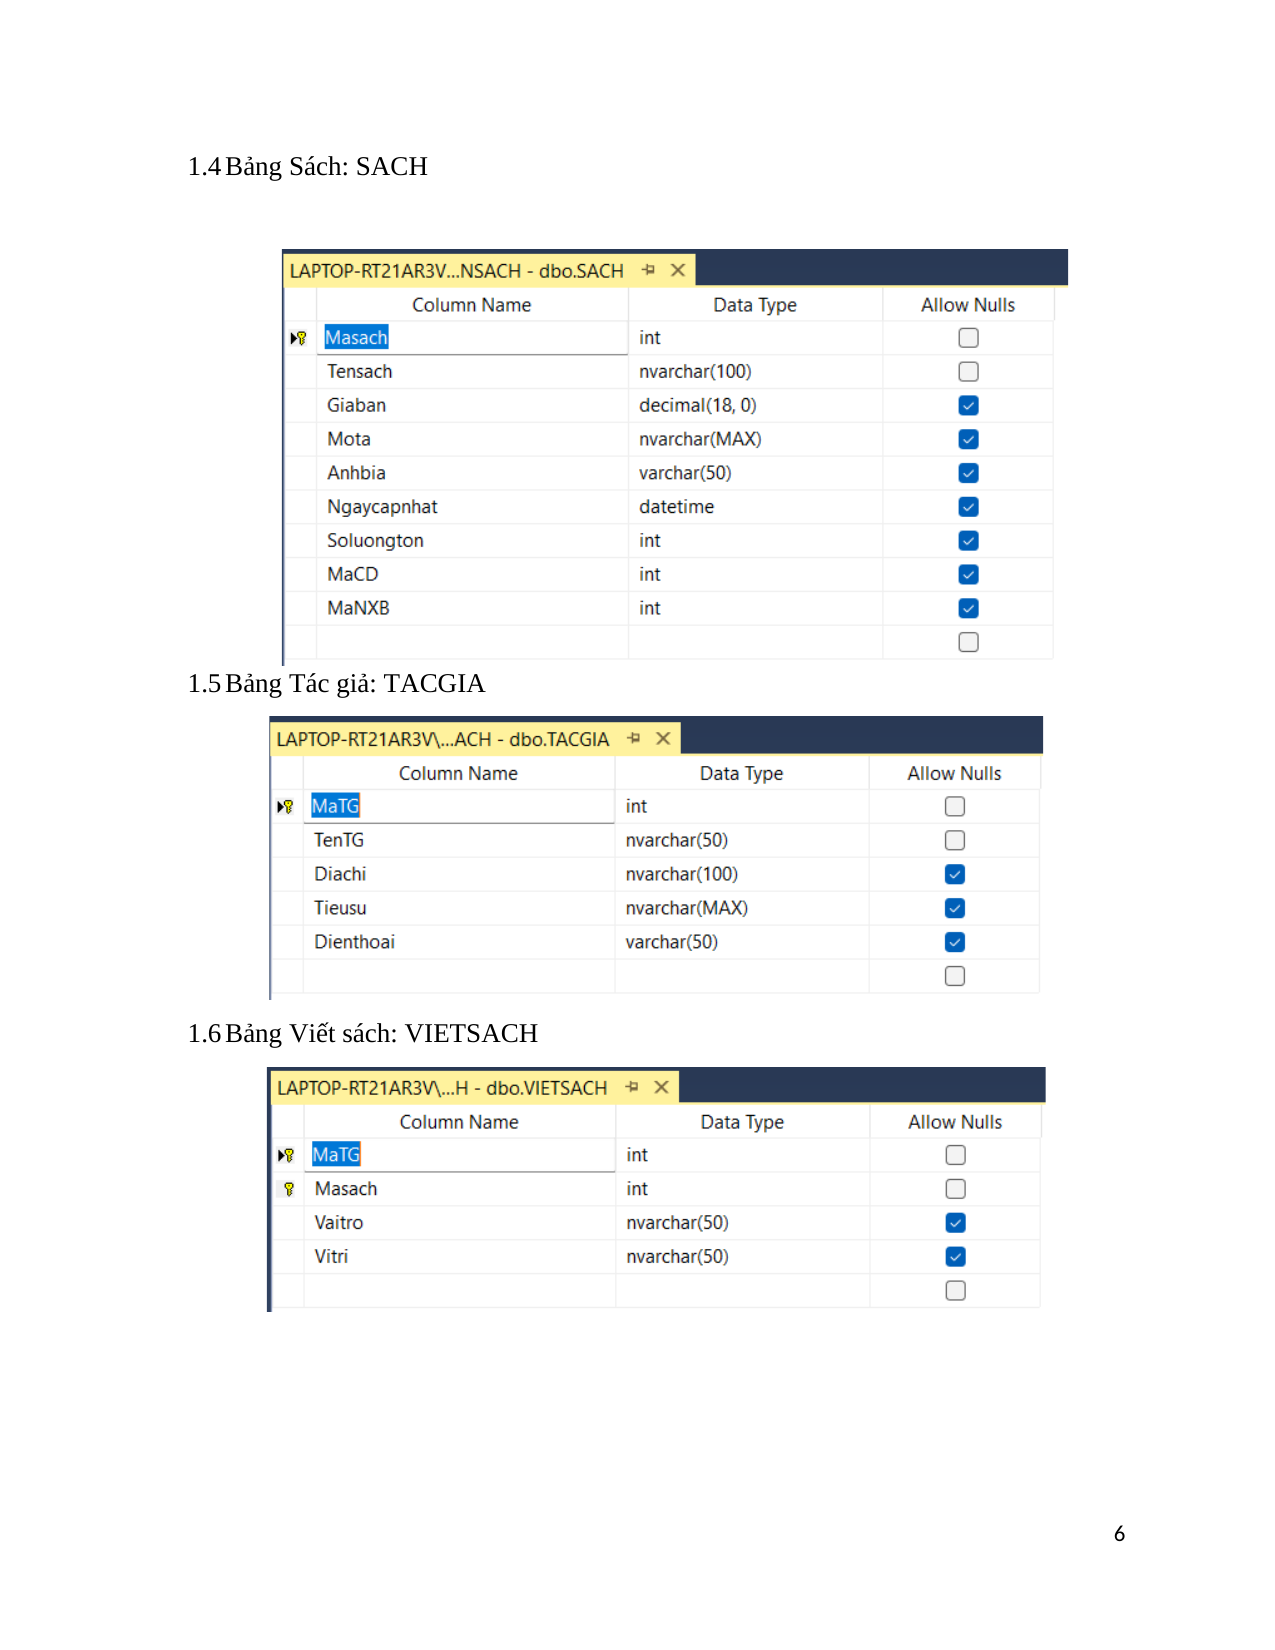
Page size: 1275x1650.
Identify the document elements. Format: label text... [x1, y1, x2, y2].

picture [269, 716, 1044, 1000]
list Bảng Sách: SACH [187, 150, 1125, 181]
picture [281, 249, 1069, 666]
list Bảng Tác giả: TACGIA [187, 667, 1125, 698]
list Bảng Viết sách: VIETSACH [187, 1017, 1125, 1049]
picture [266, 1067, 1046, 1312]
